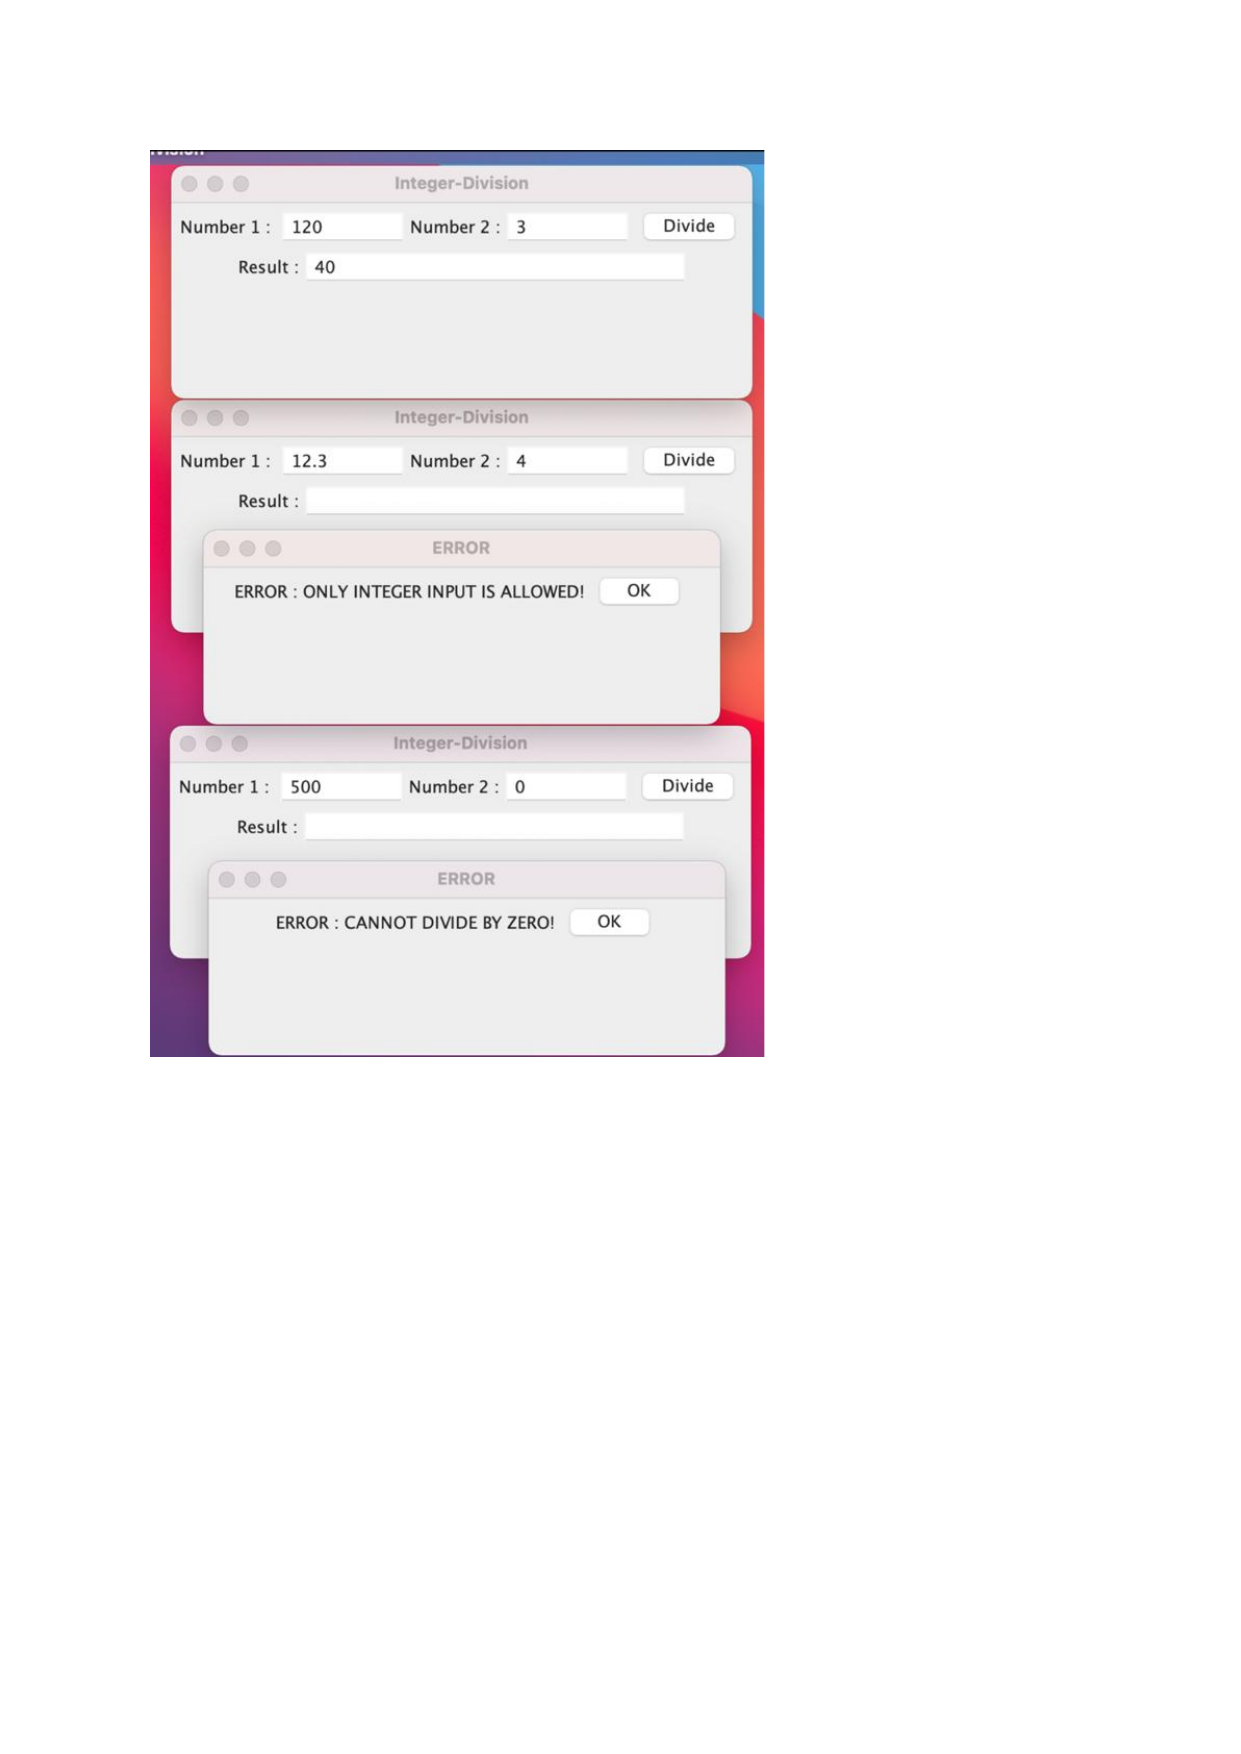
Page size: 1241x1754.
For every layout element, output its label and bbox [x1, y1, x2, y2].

picture [150, 150, 765, 1057]
